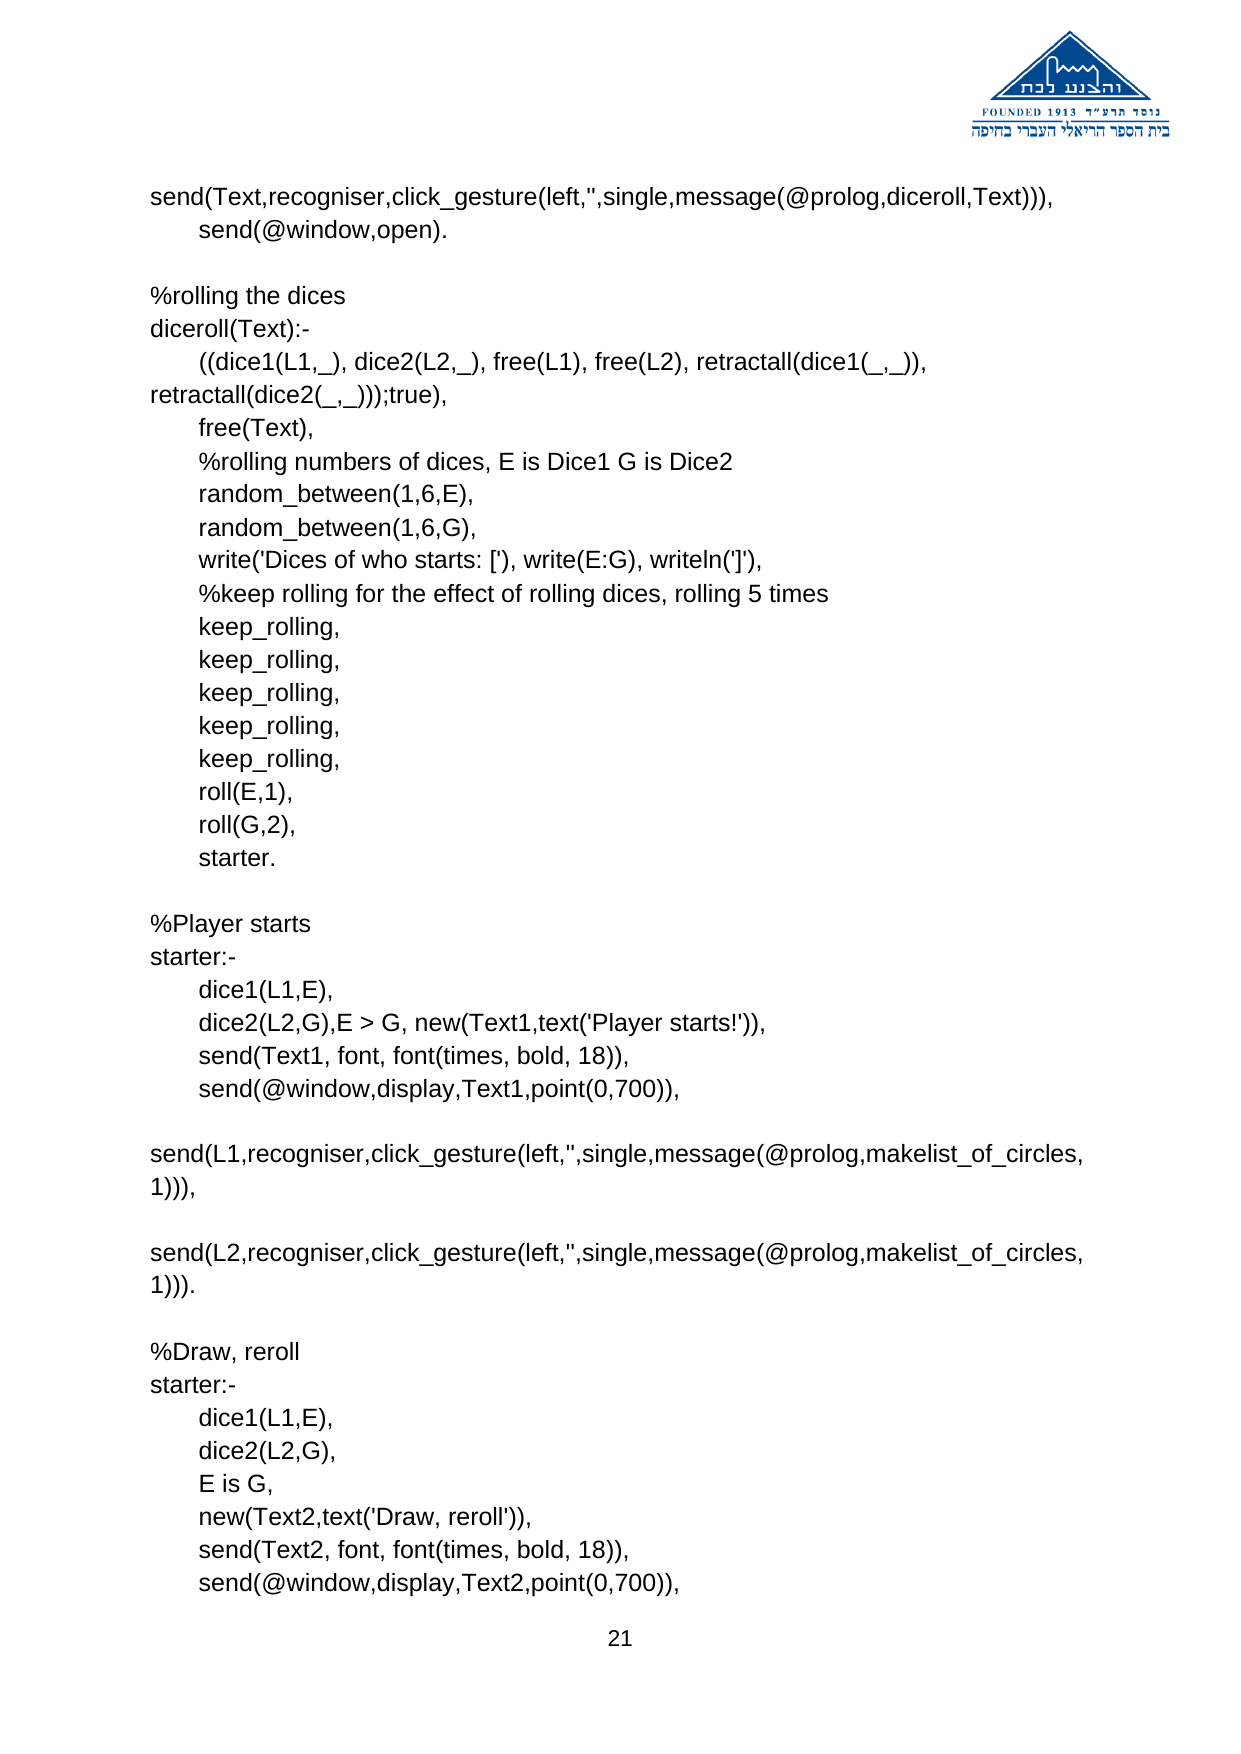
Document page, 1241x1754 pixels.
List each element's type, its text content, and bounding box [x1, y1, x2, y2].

text send(L2,recogniser,click_gesture(left,'',single,message(@prolog,makelist_of_circles,1))). [150, 1205, 1090, 1299]
text send(L1,recogniser,click_gesture(left,'',single,message(@prolog,makelist_of_circles,1))), [150, 1107, 1090, 1201]
text random_between(1,6,E), [150, 479, 1090, 508]
text send(Text2, font, font(times, bold, 18)), [150, 1535, 1090, 1563]
text %keep rolling for the effect of rolling dices, rolling 5 times [150, 578, 1090, 607]
text send(Text,recogniser,click_gesture(left,'',single,message(@prolog,diceroll,Text))), [150, 150, 1090, 211]
text new(Text2,text('Draw, reroll')), [150, 1502, 1090, 1530]
text starter:- [150, 942, 1090, 971]
text dice2(L2,G), [150, 1436, 1090, 1464]
text send(@window,open). [150, 215, 1090, 244]
text keep_rolling, [150, 644, 1090, 673]
text starter. [150, 843, 1090, 871]
text dice1(L1,E), [150, 1403, 1090, 1431]
text %rolling numbers of dices, E is Dice1 G is Dice2 [150, 446, 1090, 475]
text E is G, [150, 1469, 1090, 1497]
text send(@window,display,Text2,point(0,700)), [150, 1568, 1090, 1596]
text ((dice1(L1,_), dice2(L2,_), free(L1), free(L2), retractall(dice1(_,_)), retractall(dice2(_,_)));true), [150, 347, 1090, 409]
text free(Text), [150, 413, 1090, 442]
text diceroll(Text):- [150, 314, 1090, 343]
text send(@window,display,Text1,point(0,700)), [150, 1074, 1090, 1103]
text send(Text1, font, font(times, bold, 18)), [150, 1041, 1090, 1069]
text keep_rolling, [150, 612, 1090, 640]
picture [962, 21, 1179, 142]
text %rolling the dices [150, 281, 1090, 310]
text write('Dices of who starts: ['), write(E:G), writeln(']'), [150, 546, 1090, 574]
text random_between(1,6,G), [150, 512, 1090, 541]
text keep_rolling, [150, 711, 1090, 739]
text %Player starts [150, 909, 1090, 937]
text %Draw, reroll [150, 1337, 1090, 1365]
text dice1(L1,E), [150, 975, 1090, 1003]
text keep_rolling, [150, 744, 1090, 772]
text dice2(L2,G),E > G, new(Text1,text('Player starts!')), [150, 1008, 1090, 1037]
text keep_rolling, [150, 678, 1090, 706]
text roll(G,2), [150, 810, 1090, 838]
text roll(E,1), [150, 777, 1090, 805]
text starter:- [150, 1369, 1090, 1398]
